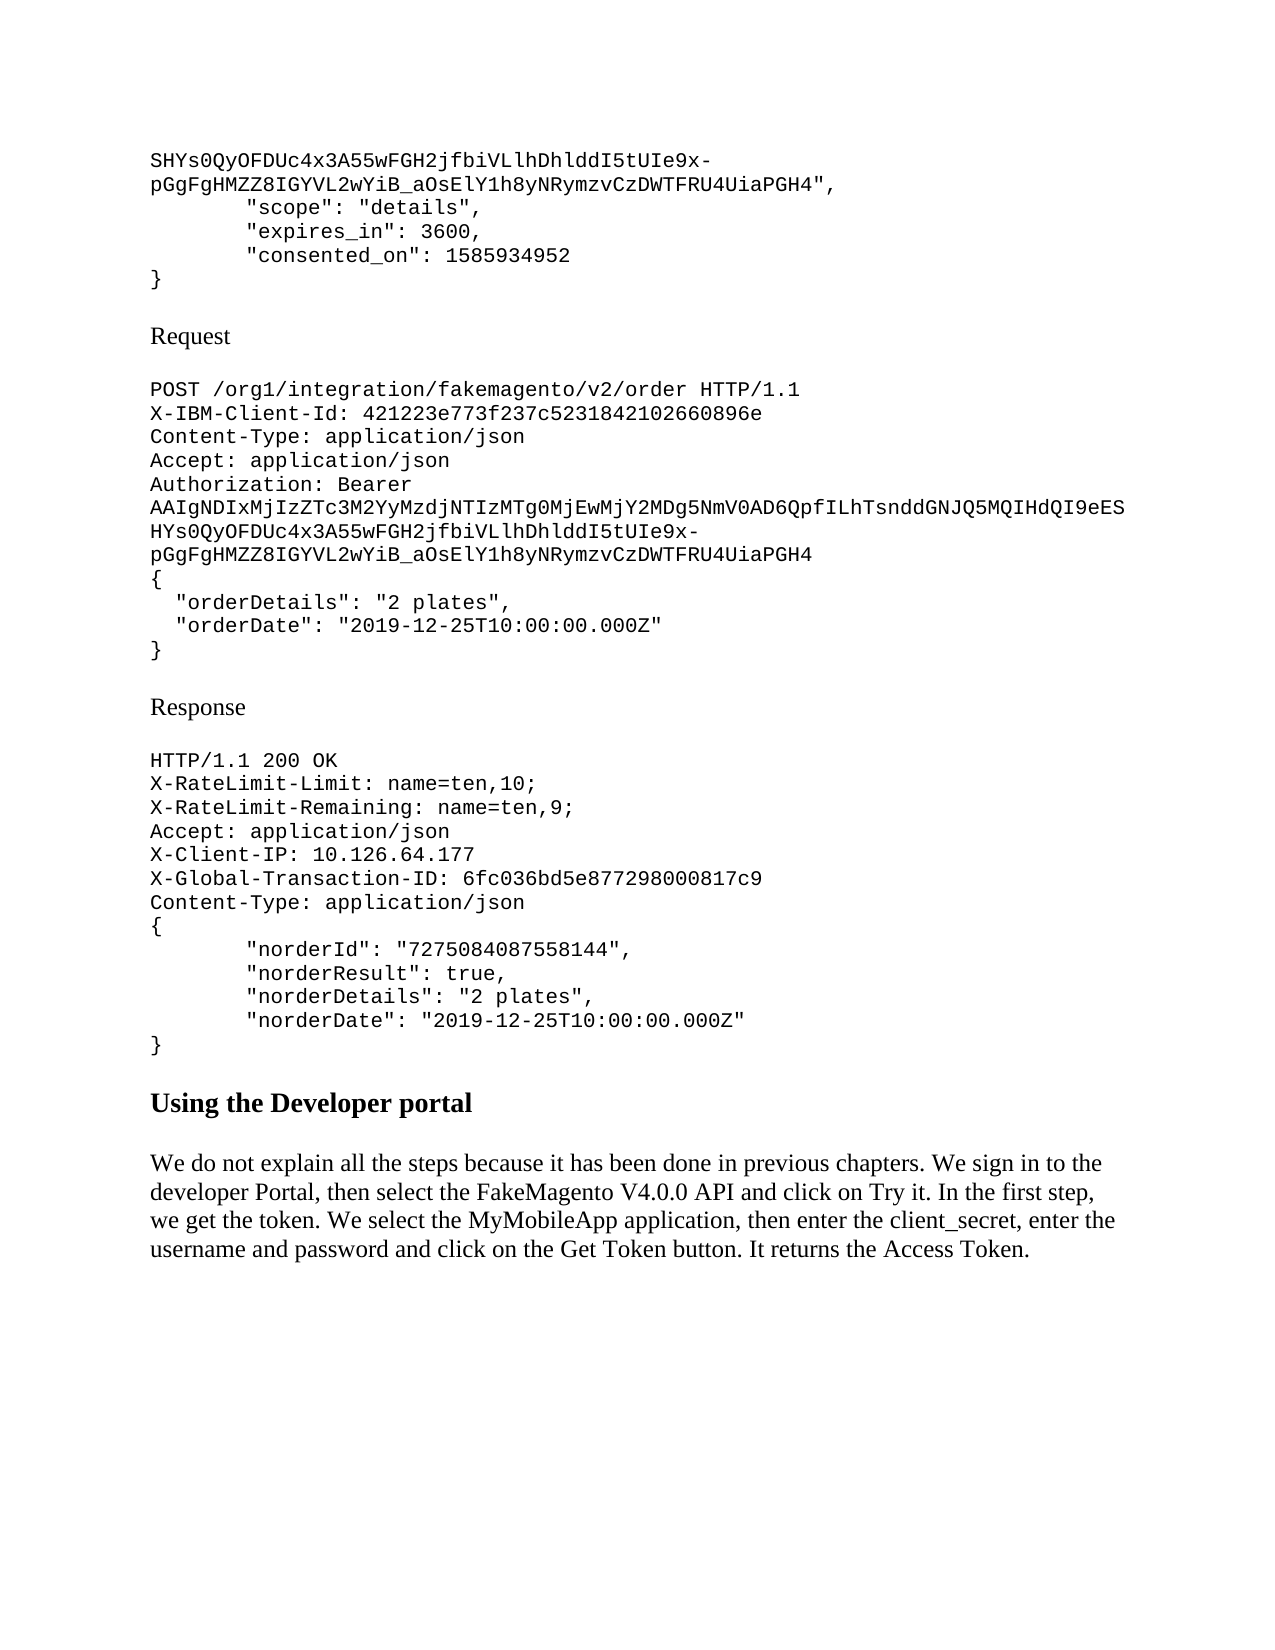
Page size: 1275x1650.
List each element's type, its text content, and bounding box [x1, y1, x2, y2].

text X-Global-Transaction-ID: 6fc036bd5e877298000817c9 [150, 868, 1125, 892]
text } [150, 639, 1125, 663]
text Using the Developer portal [150, 1086, 1125, 1119]
text "scope": "details", [150, 197, 1125, 221]
text Response [150, 692, 1125, 721]
text X-IBM-Client-Id: 421223e773f237c5231842102660896e [150, 403, 1125, 426]
text We do not explain all the steps because it has been done in previous chapters. We sign in to the developer Portal, then select the FakeMagento V4.0.0 API and click on Try it. In the first step, we get the token. We select the MyMobileApp application, then enter the client_secret, enter the username and password and click on the Get Token button. It returns the Access Token. [150, 1148, 1125, 1263]
text "orderDate": "2019-12-25T10:00:00.000Z" [150, 615, 1125, 639]
text X-RateLimit-Remaining: name=ten,9; [150, 797, 1125, 821]
text "expires_in": 3600, [150, 221, 1125, 244]
text "orderDetails": "2 plates", [150, 592, 1125, 615]
text } [150, 1033, 1125, 1057]
text "norderResult": true, [150, 963, 1125, 986]
text "norderId": "7275084087558144", [150, 939, 1125, 963]
text { [150, 915, 1125, 939]
text X-Client-IP: 10.126.64.177 [150, 844, 1125, 868]
text "consented_on": 1585934952 [150, 244, 1125, 268]
text Accept: application/json [150, 450, 1125, 473]
text POST /org1/integration/fakemagento/v2/order HTTP/1.1 [150, 379, 1125, 403]
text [150, 150, 1125, 197]
text X-RateLimit-Limit: name=ten,10; [150, 773, 1125, 797]
text HTTP/1.1 200 OK [150, 750, 1125, 773]
text "norderDetails": "2 plates", [150, 986, 1125, 1010]
text { [150, 568, 1125, 592]
text Content-Type: application/json [150, 426, 1125, 450]
text "norderDate": "2019-12-25T10:00:00.000Z" [150, 1010, 1125, 1033]
text Accept: application/json [150, 821, 1125, 844]
text Content-Type: application/json [150, 892, 1125, 915]
text Request [150, 321, 1125, 350]
text } [150, 268, 1125, 292]
text Authorization: Bearer AAIgNDIxMjIzZTc3M2YyMzdjNTIzMTg0MjEwMjY2MDg5NmV0AD6QpfILhTsnddGNJQ5MQIHdQI9eESHYs0QyOFDUc4x3A55wFGH2jfbiVLlhDhlddI5tUIe9x-pGgFgHMZZ8IGYVL2wYiB_aOsElY1h8yNRymzvCzDWTFRU4UiaPGH4 [150, 473, 1125, 568]
